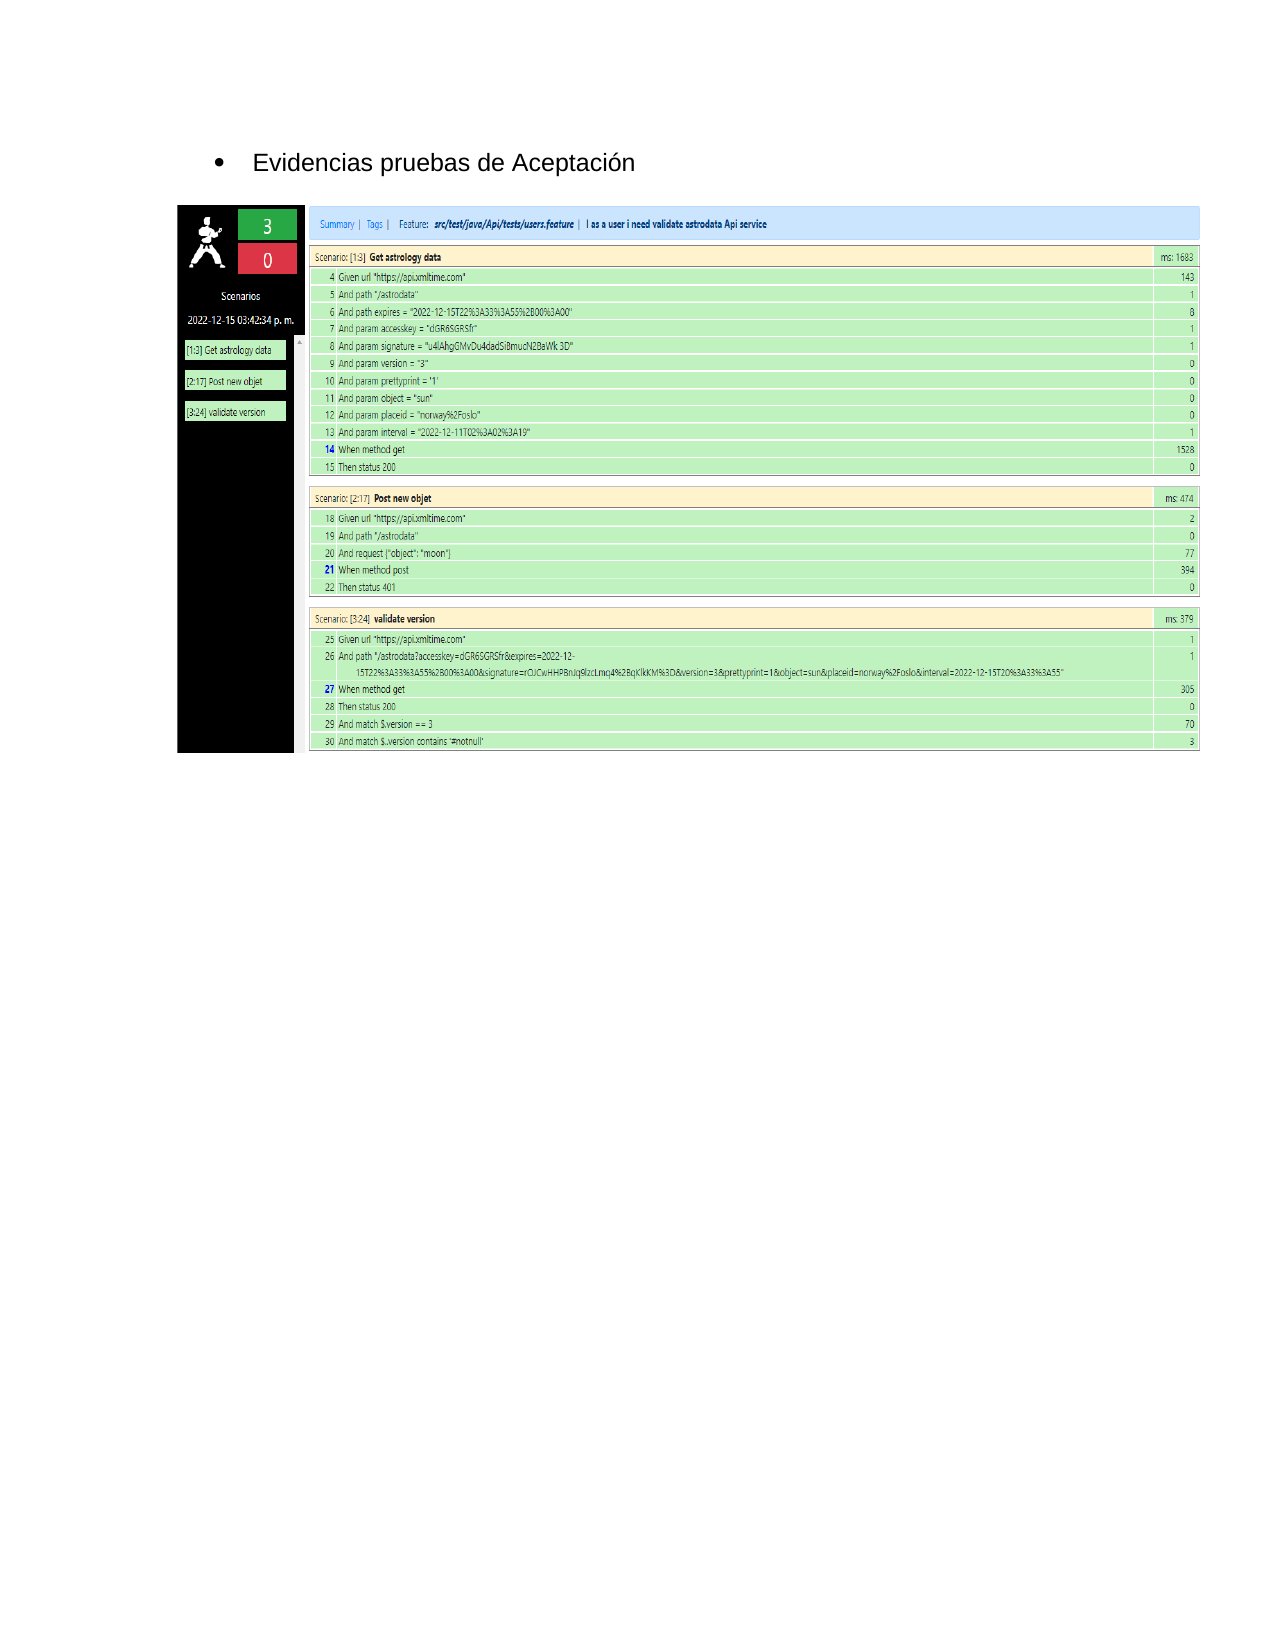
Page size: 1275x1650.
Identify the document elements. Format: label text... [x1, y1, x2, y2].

list Evidencias pruebas de Aceptación [215, 148, 1098, 176]
picture [177, 205, 1203, 753]
